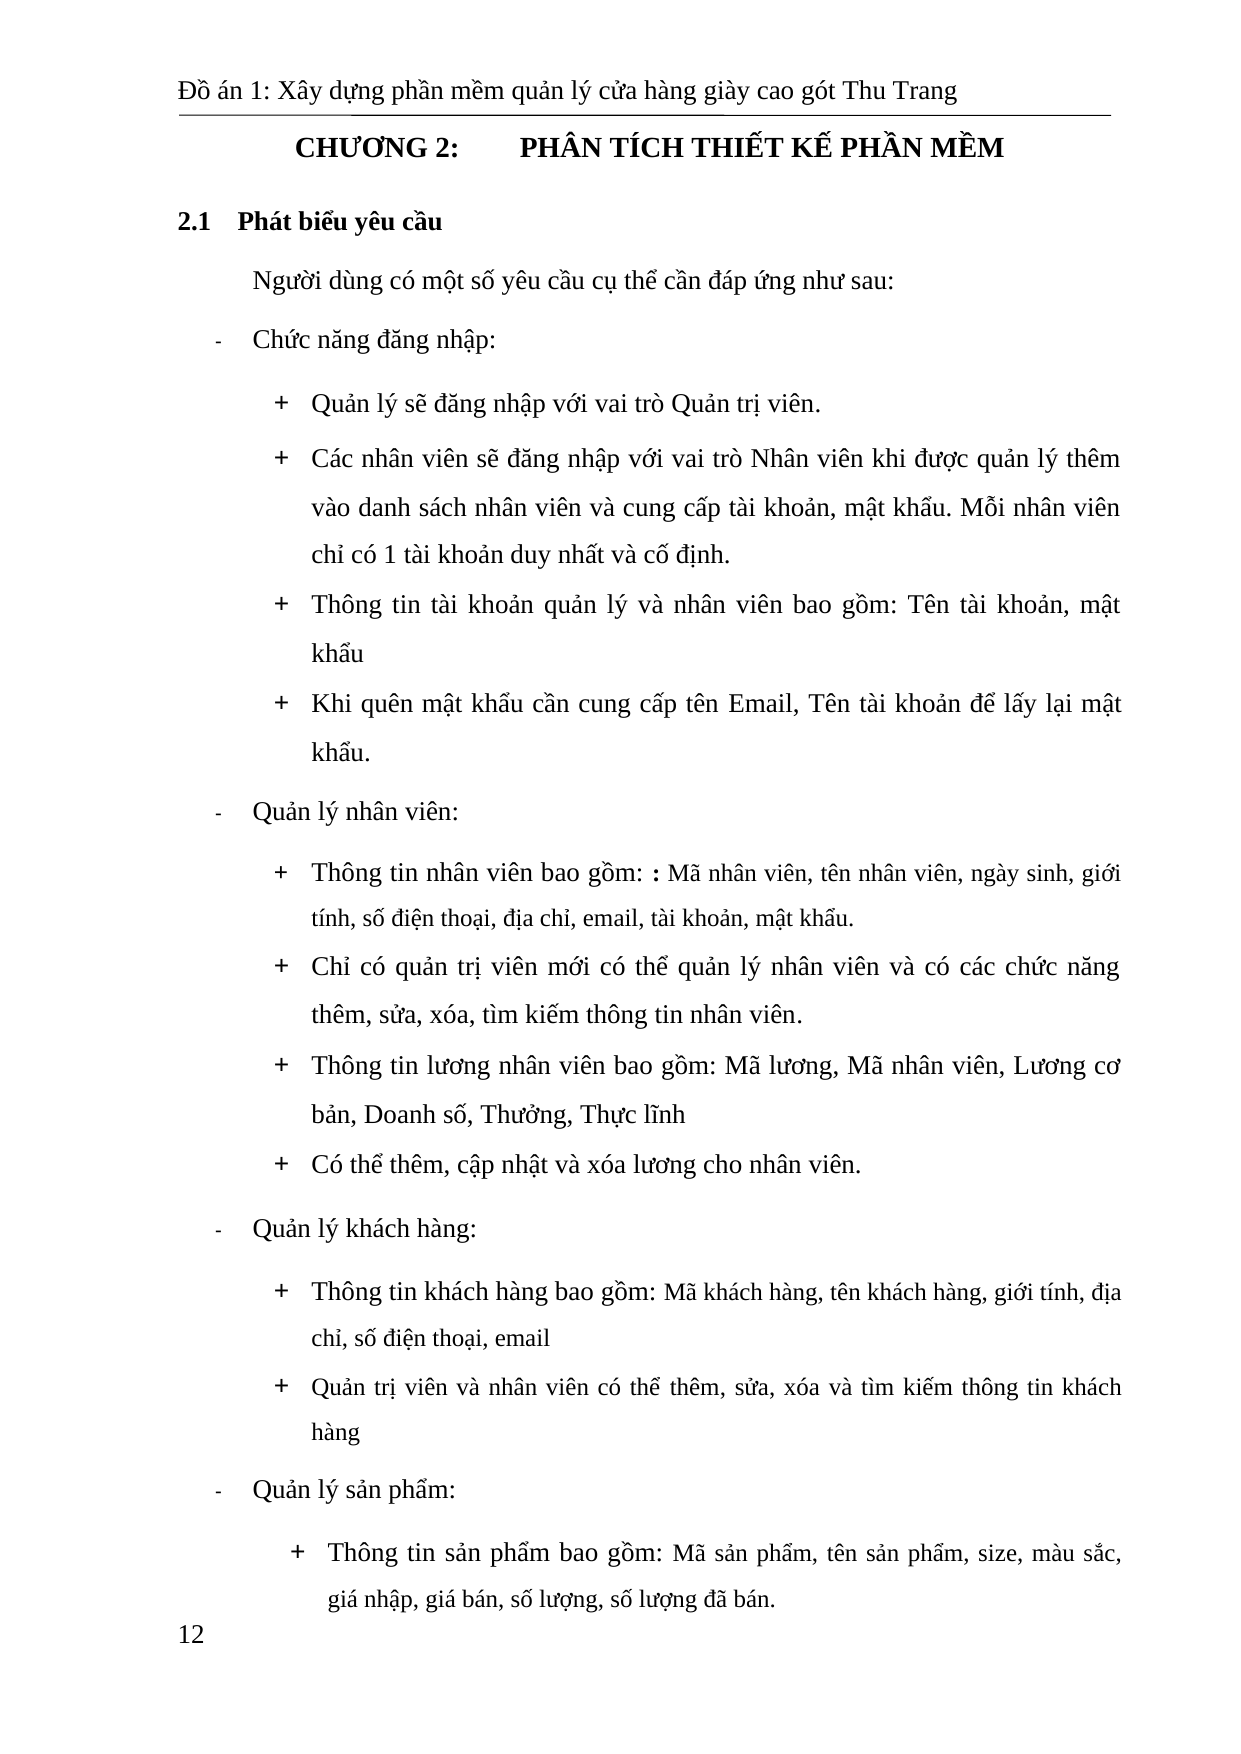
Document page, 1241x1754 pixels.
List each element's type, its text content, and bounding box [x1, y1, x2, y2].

list Thông tin nhân viên bao gồm: : Mã nhân viên, tên nhân viên, ngày sinh, giới tính, số điện thoại, địa chỉ, email, tài khoản, mật khẩu. [274, 855, 1122, 932]
list Có thể thêm, cập nhật và xóa lương cho nhân viên. [274, 1144, 1122, 1181]
list Chỉ có quản trị viên mới có thể quản lý nhân viên và có các chức năng thêm, sửa, xóa, tìm kiếm thông tin nhân viên. [274, 946, 1122, 1030]
list Quản trị viên và nhân viên có thể thêm, sửa, xóa và tìm kiếm thông tin khách hàng [274, 1366, 1122, 1446]
list Các nhân viên sẽ đăng nhập với vai trò Nhân viên khi được quản lý thêm vào danh sách nhân viên và cung cấp tài khoản, mật khẩu. Mỗi nhân viên chỉ có 1 tài khoản duy nhất và cố định. [274, 439, 1122, 569]
list Khi quên mật khẩu cần cung cấp tên Email, Tên tài khoản để lấy lại mật khẩu. [274, 683, 1122, 767]
subtitle Phát biểu yêu cầu [177, 205, 1122, 236]
list Thông tin lương nhân viên bao gồm: Mã lương, Mã nhân viên, Lương cơ bản, Doanh số, Thưởng, Thực lĩnh [274, 1045, 1122, 1129]
list Thông tin khách hàng bao gồm: Mã khách hàng, tên khách hàng, giới tính, địa chỉ, số điện thoại, email [274, 1272, 1122, 1352]
list Quản lý sản phẩm: [215, 1473, 1122, 1504]
list Quản lý sẽ đăng nhập với vai trò Quản trị viên. [274, 383, 1122, 420]
text Người dùng có một số yêu cầu cụ thể cần đáp ứng như sau: [252, 264, 1122, 296]
list Quản lý nhân viên: [215, 795, 1122, 826]
list Thông tin tài khoản quản lý và nhân viên bao gồm: Tên tài khoản, mật khẩu [274, 584, 1122, 668]
list Thông tin sản phẩm bao gồm: Mã sản phẩm, tên sản phẩm, size, màu sắc, giá nhập, giá bán, số lượng, số lượng đã bán. [290, 1533, 1122, 1613]
list Chức năng đăng nhập: [215, 324, 1122, 355]
list Quản lý khách hàng: [215, 1212, 1122, 1244]
subtitle PHÂN TÍCH THIẾT KẾ PHẦN MỀM [177, 130, 1122, 163]
